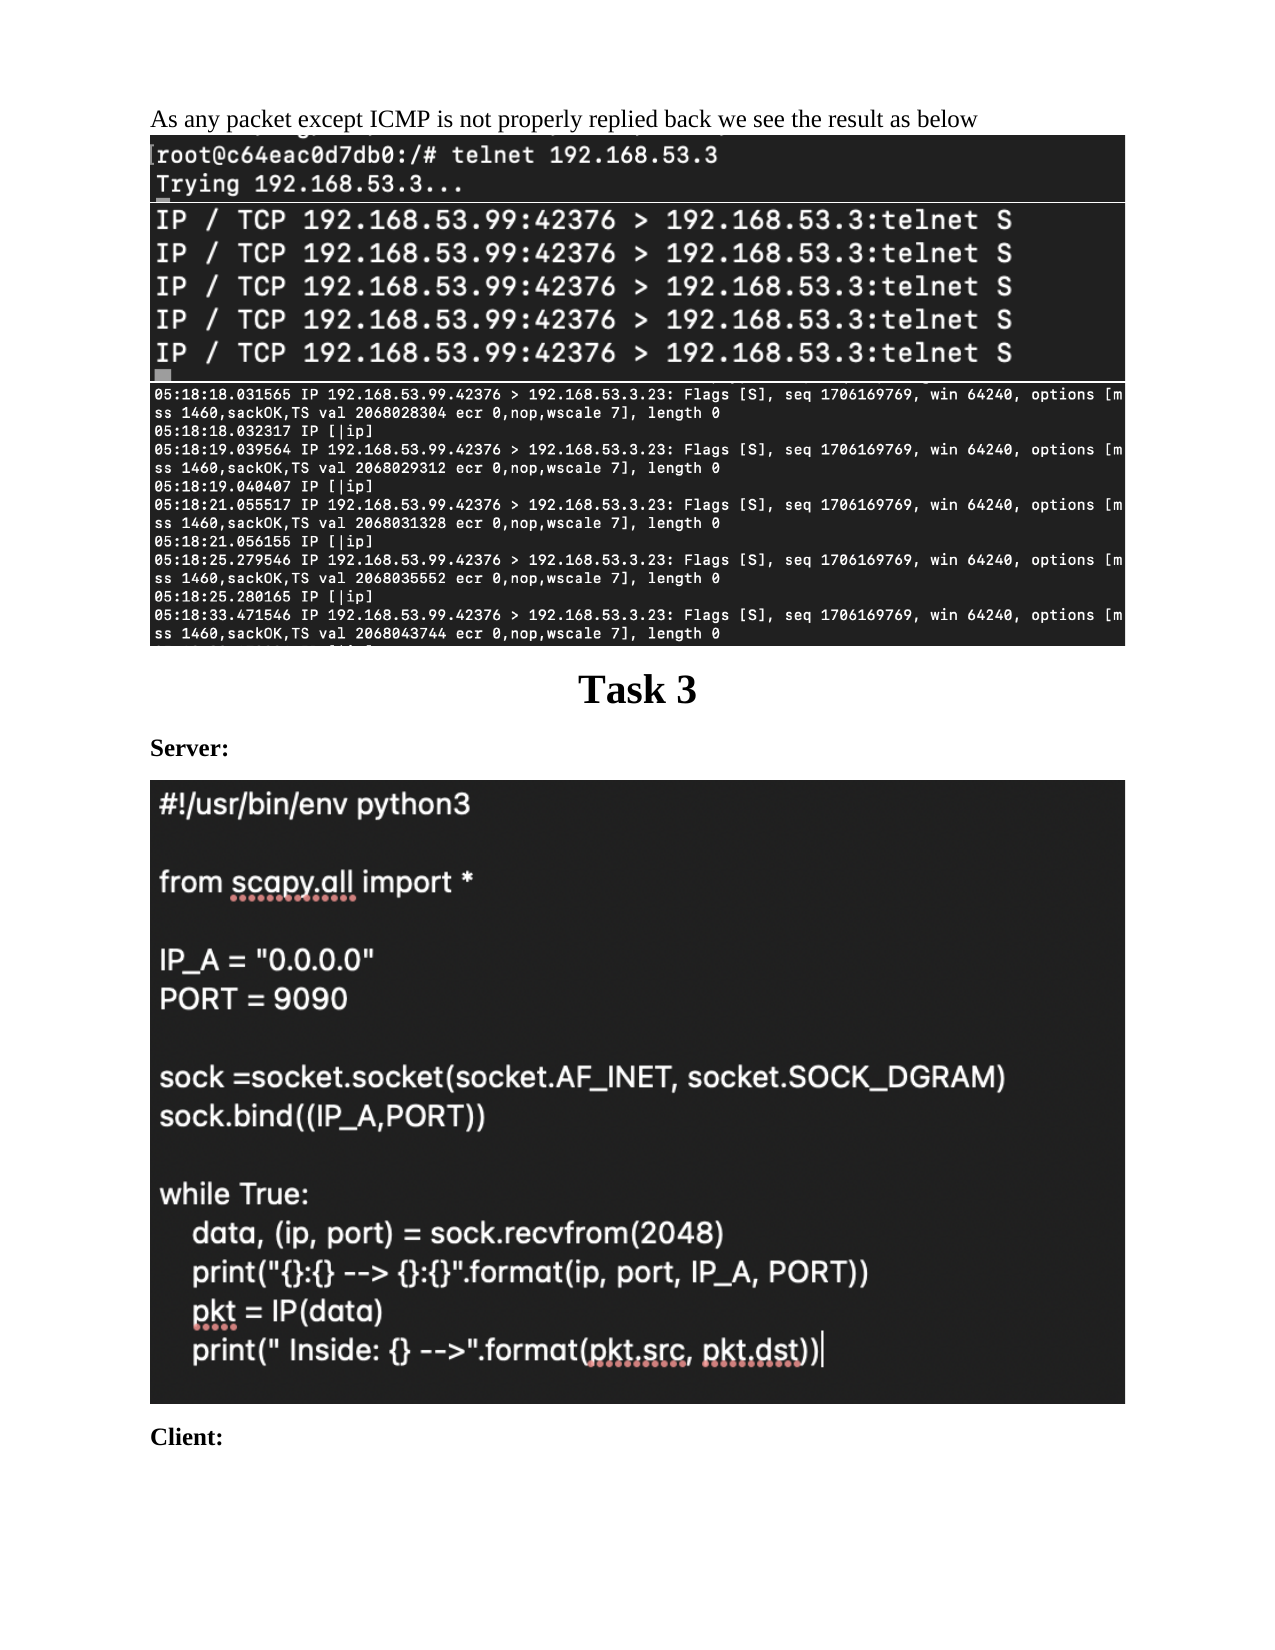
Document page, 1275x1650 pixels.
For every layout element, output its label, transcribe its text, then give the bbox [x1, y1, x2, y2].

picture [150, 383, 1125, 646]
picture [150, 135, 1125, 202]
text Server: [150, 733, 1125, 761]
picture [150, 203, 1125, 381]
text As any packet except ICMP is not properly replied back we see the result as below [150, 104, 1125, 135]
text Task 3 [150, 664, 1125, 712]
picture [150, 780, 1125, 1404]
text Client: [150, 1422, 1125, 1451]
